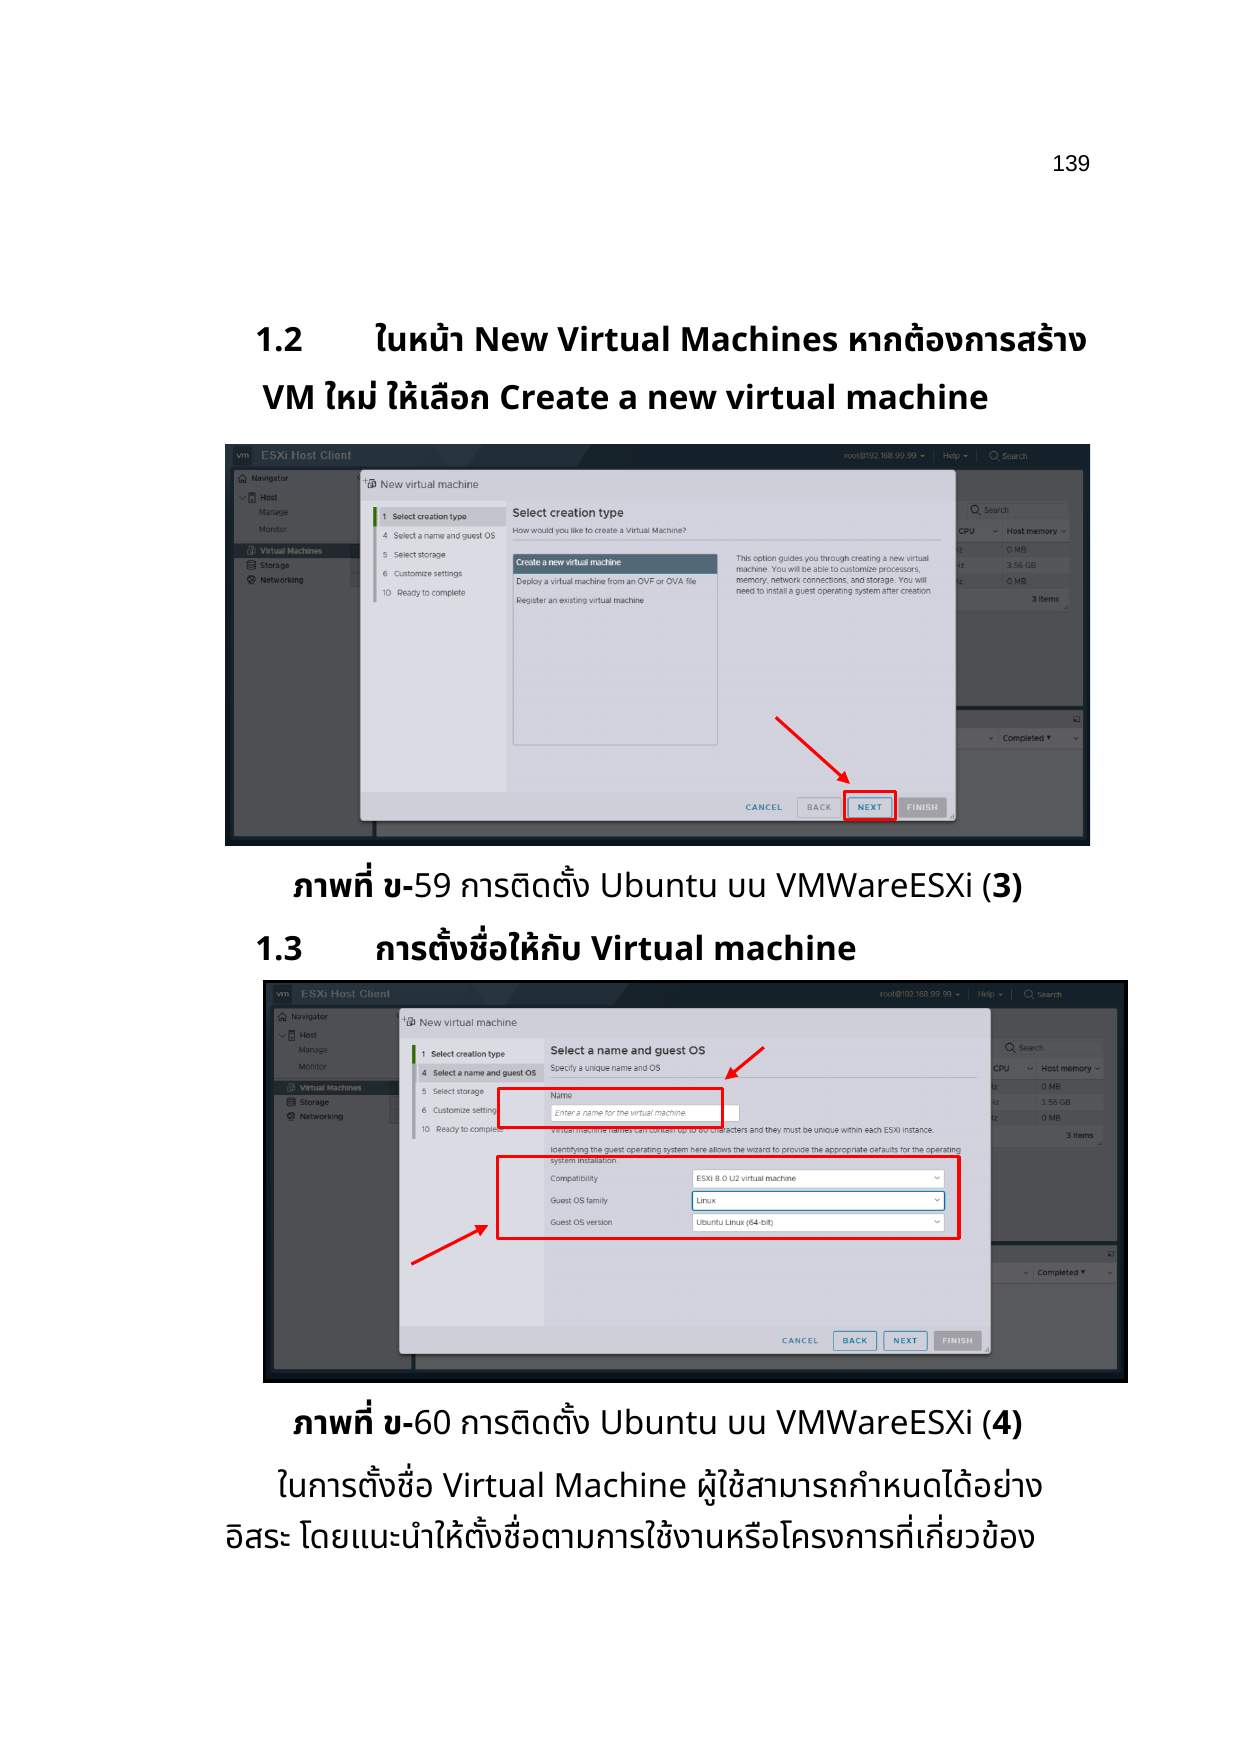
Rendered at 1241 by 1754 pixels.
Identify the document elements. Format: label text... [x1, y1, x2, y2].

picture [225, 444, 1091, 846]
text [225, 1462, 1090, 1563]
list ในหน้า New Virtual Machines หากต้องการสร้าง VM ใหม่ ให้เลือก Create a new virtual machine [255, 316, 1090, 424]
picture [266, 983, 1124, 1379]
